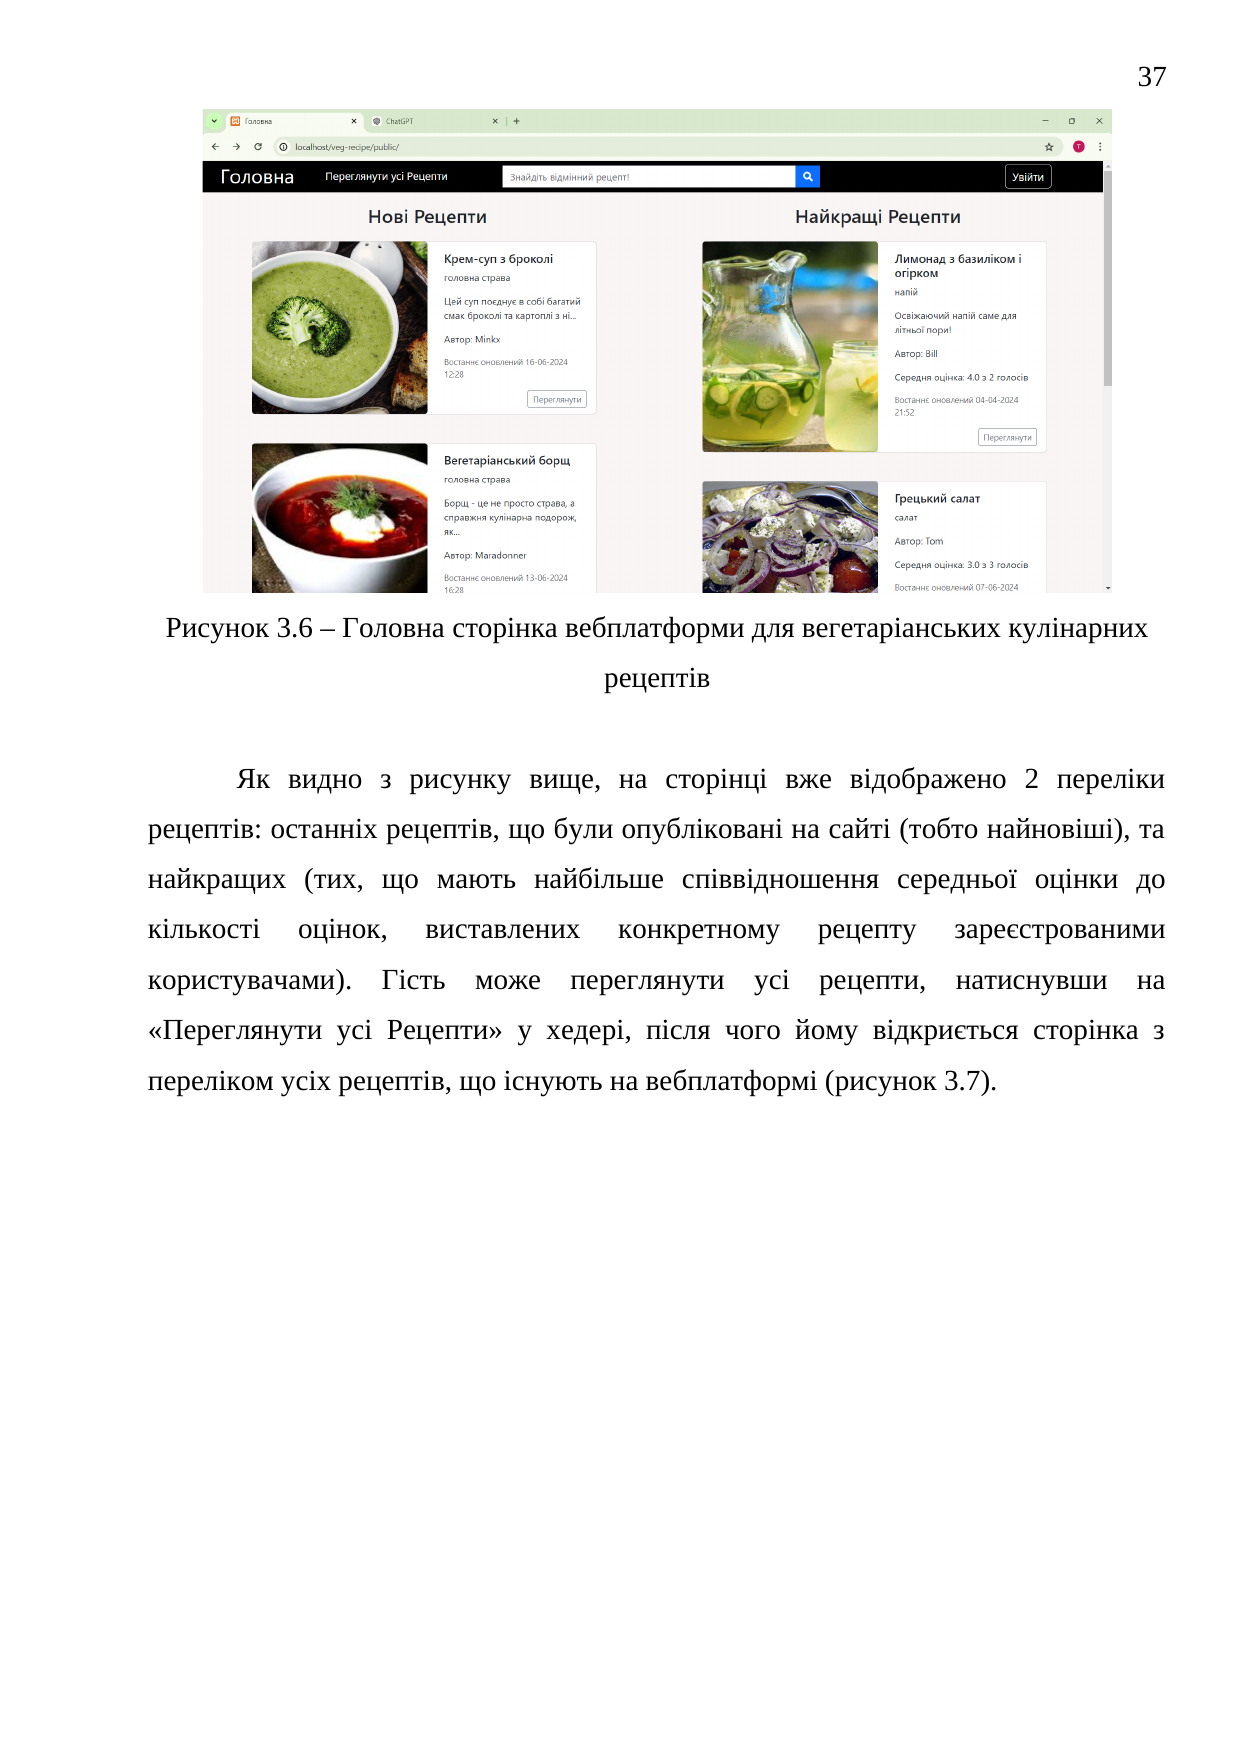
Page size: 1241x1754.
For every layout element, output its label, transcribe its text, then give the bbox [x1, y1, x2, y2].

picture [202, 109, 1112, 593]
text Як видно з рисунку вище, на сторінці вже відображено 2 переліки рецептів: останніх рецептів, що були опубліковані на сайті (тобто найновіші), та найкращих (тих, що мають найбільше співвідношення середньої оцінки до кількості оцінок, виставлених конкретному рецепту зареєстрованими користувачами). Гість може переглянути усі рецепти, натиснувши на «Переглянути усі Рецепти» у хедері, після чого йому відкриється сторінка з переліком усіх рецептів, що існують на вебплатформі (рисунок 3.7). [148, 761, 1167, 1096]
text Рисунок 3.6 – Головна сторінка вебплатформи для вегетаріанських кулінарних рецептів [148, 610, 1167, 694]
